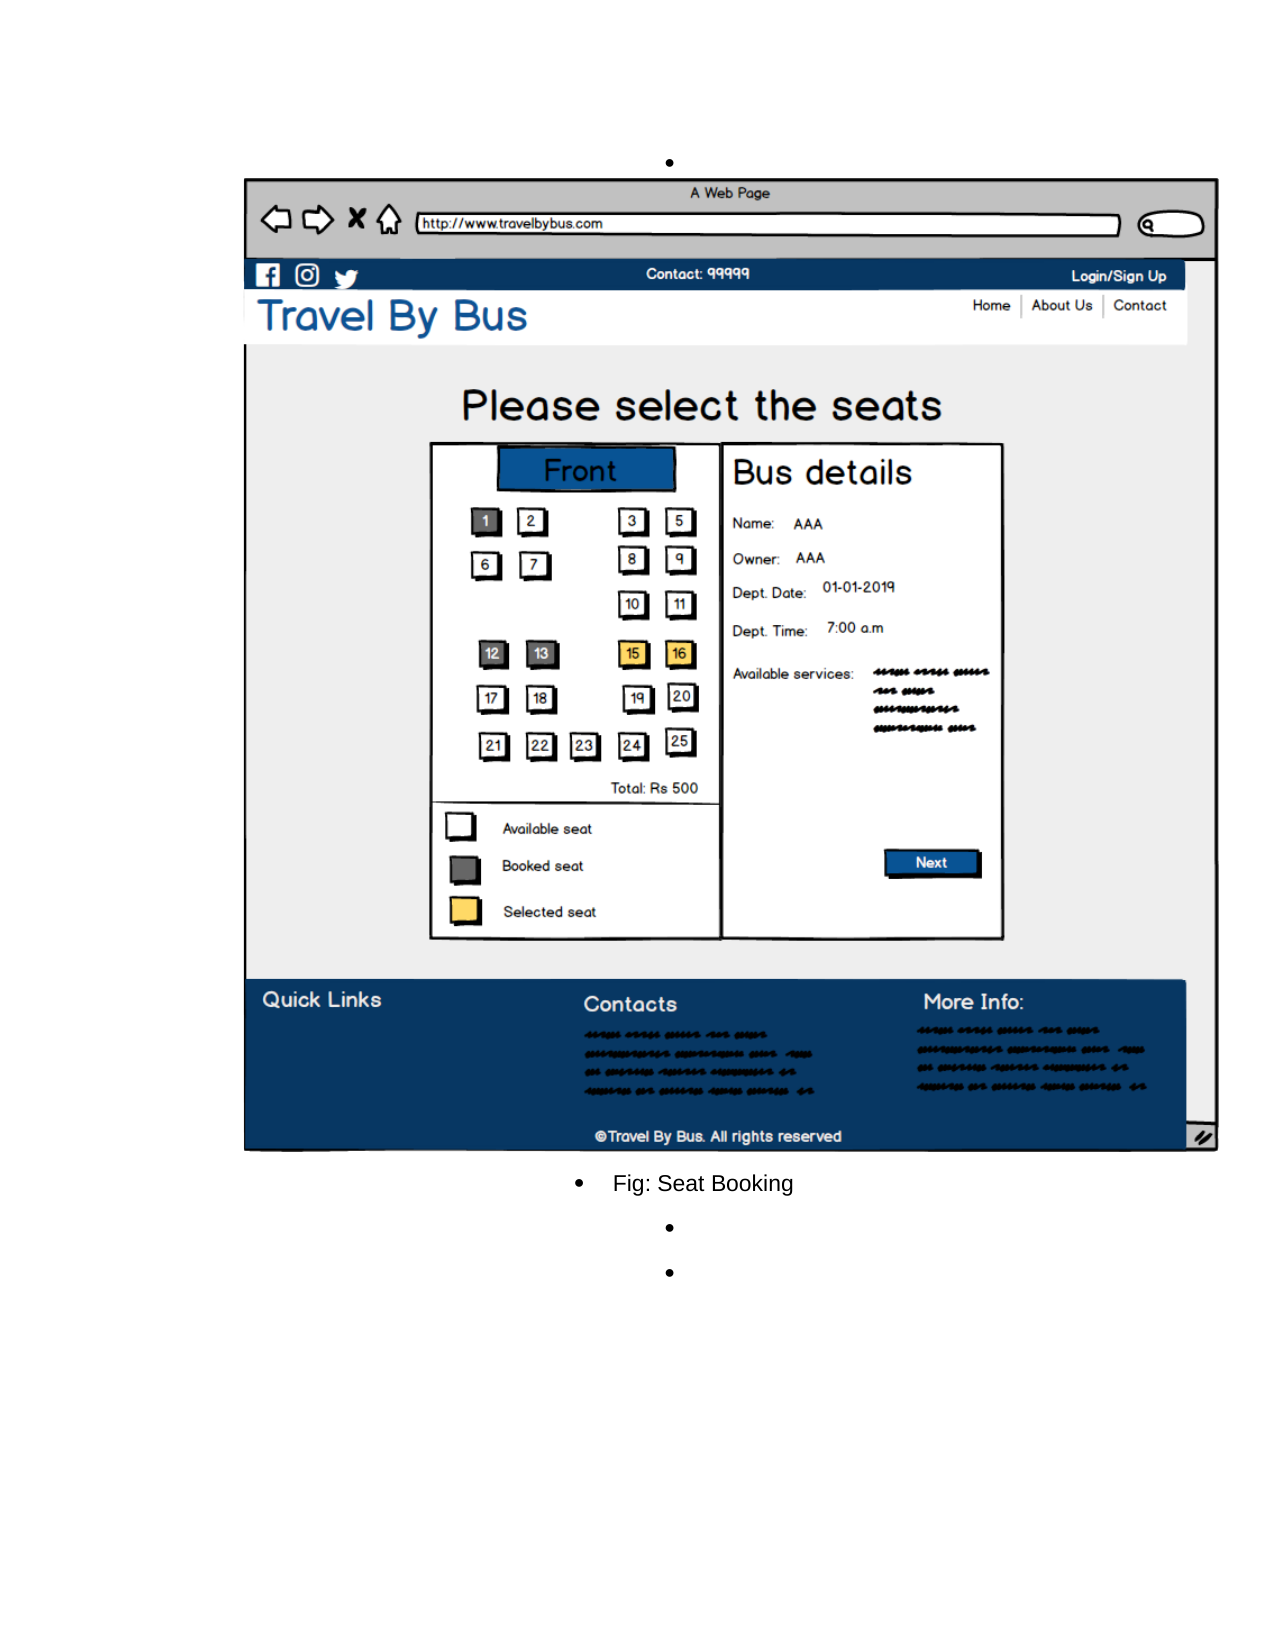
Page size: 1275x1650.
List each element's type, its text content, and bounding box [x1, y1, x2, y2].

picture [243, 178, 1219, 1152]
text Fig: Seat Booking [244, 1170, 1125, 1196]
